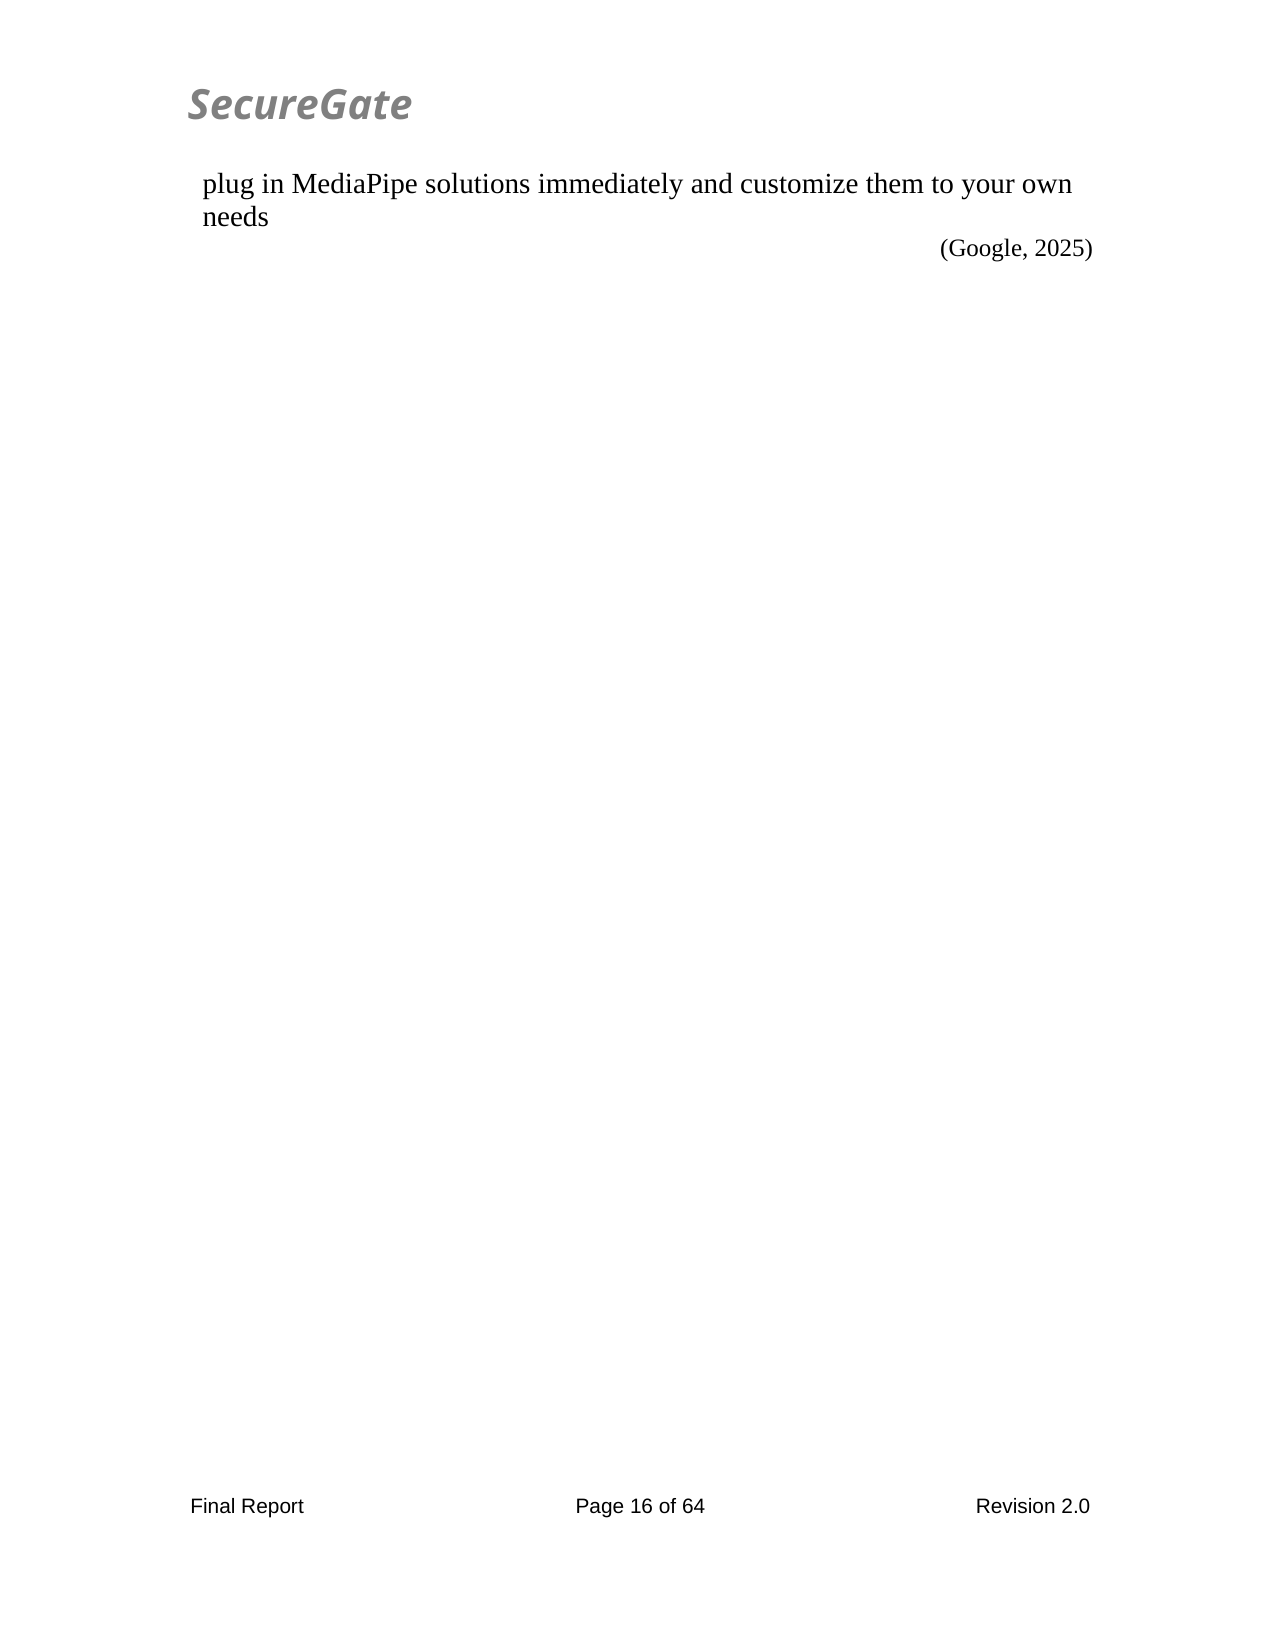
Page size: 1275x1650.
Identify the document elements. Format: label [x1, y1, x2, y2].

text [202, 166, 1093, 233]
